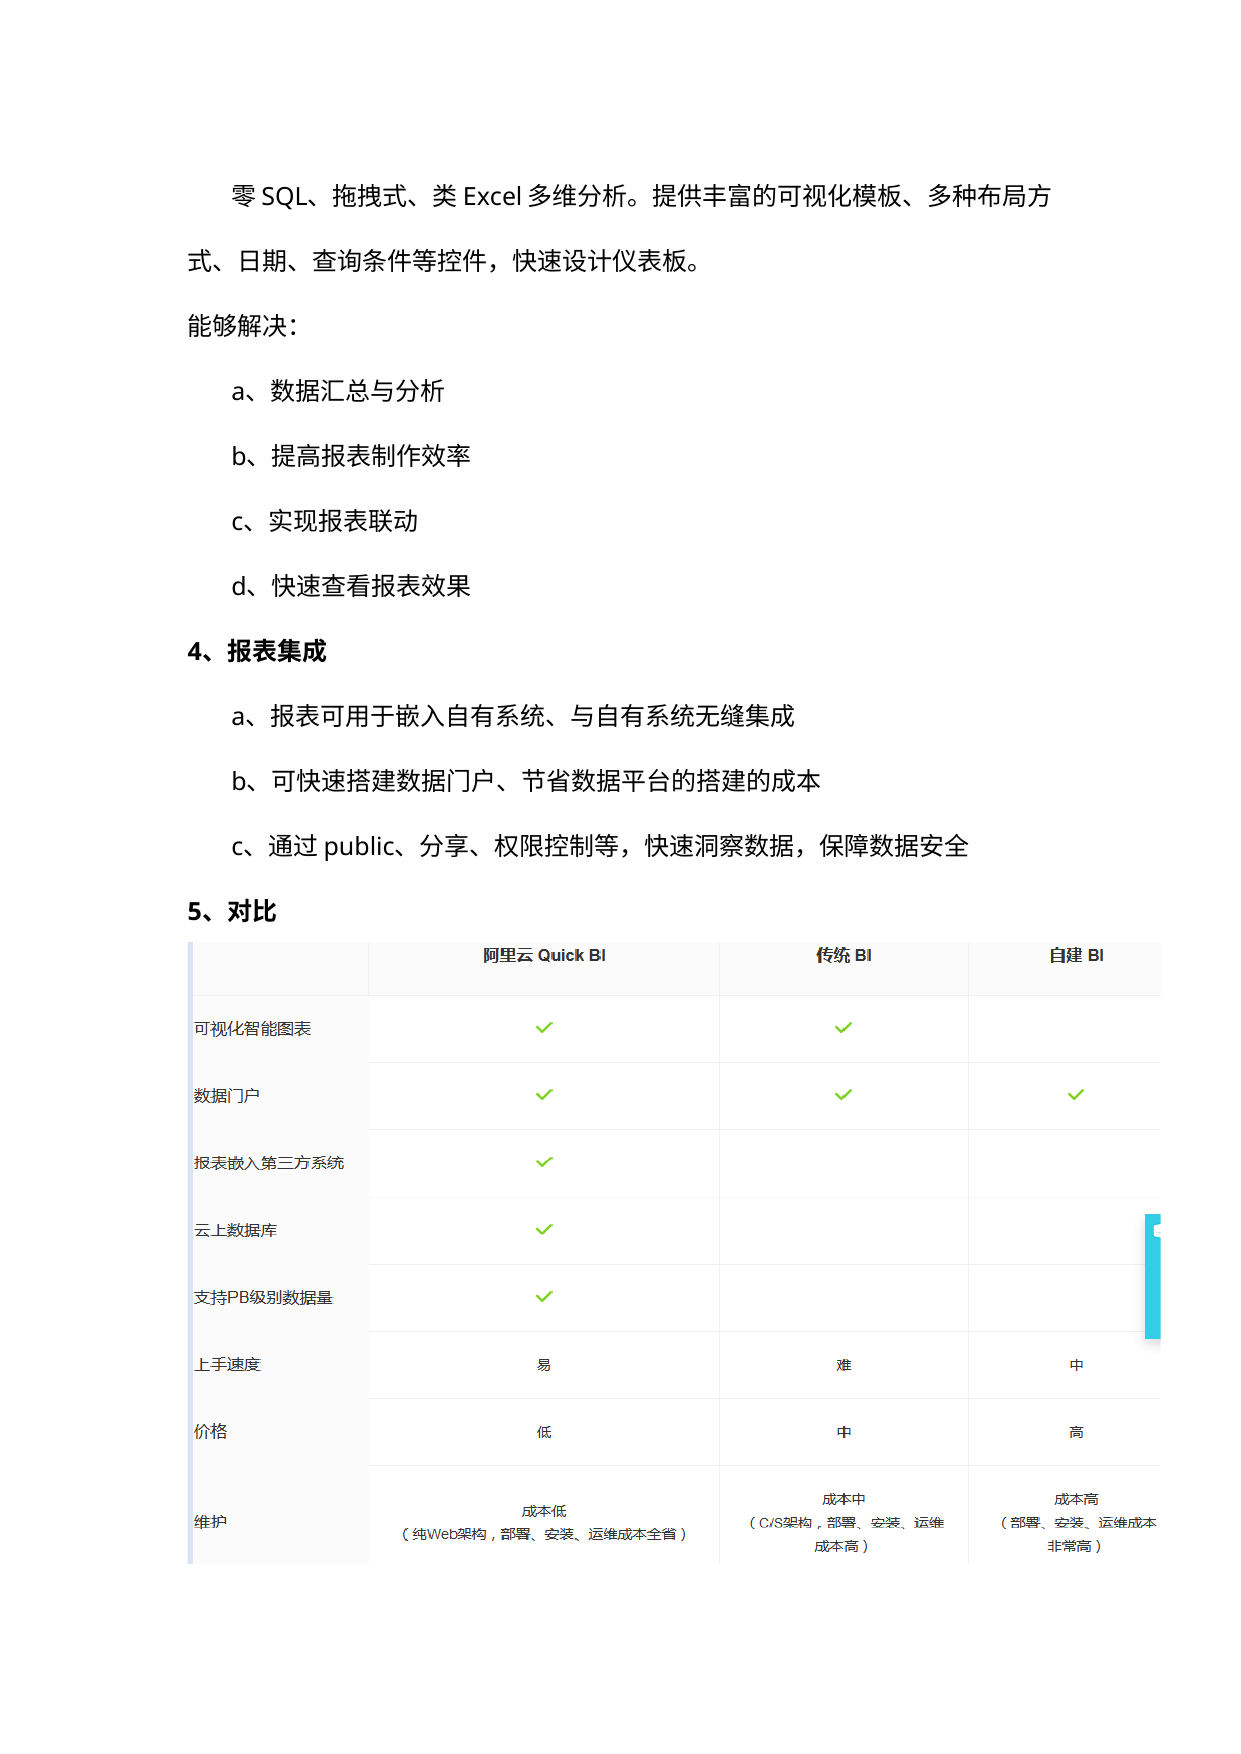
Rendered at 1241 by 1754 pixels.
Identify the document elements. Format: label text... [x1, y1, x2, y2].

list 能够解决： [187, 292, 1053, 357]
list 报表可用于嵌入自有系统、与自有系统无缝集成 b、可快速搭建数据门户、节省数据平台的搭建的成本 c、通过public、分享、权限控制等，快速洞察数据，保障数据安全 [187, 682, 1053, 877]
list 对比 [187, 877, 1053, 942]
picture [187, 942, 1161, 1564]
list 数据汇总与分析 b、提高报表制作效率 c、实现报表联动 d、快速查看报表效果 [187, 357, 1053, 617]
list 报表集成 [187, 617, 1053, 682]
list 零SQL、拖拽式、类Excel多维分析。提供丰富的可视化模板、多种布局方式、日期、查询条件等控件，快速设计仪表板。 [187, 162, 1053, 292]
